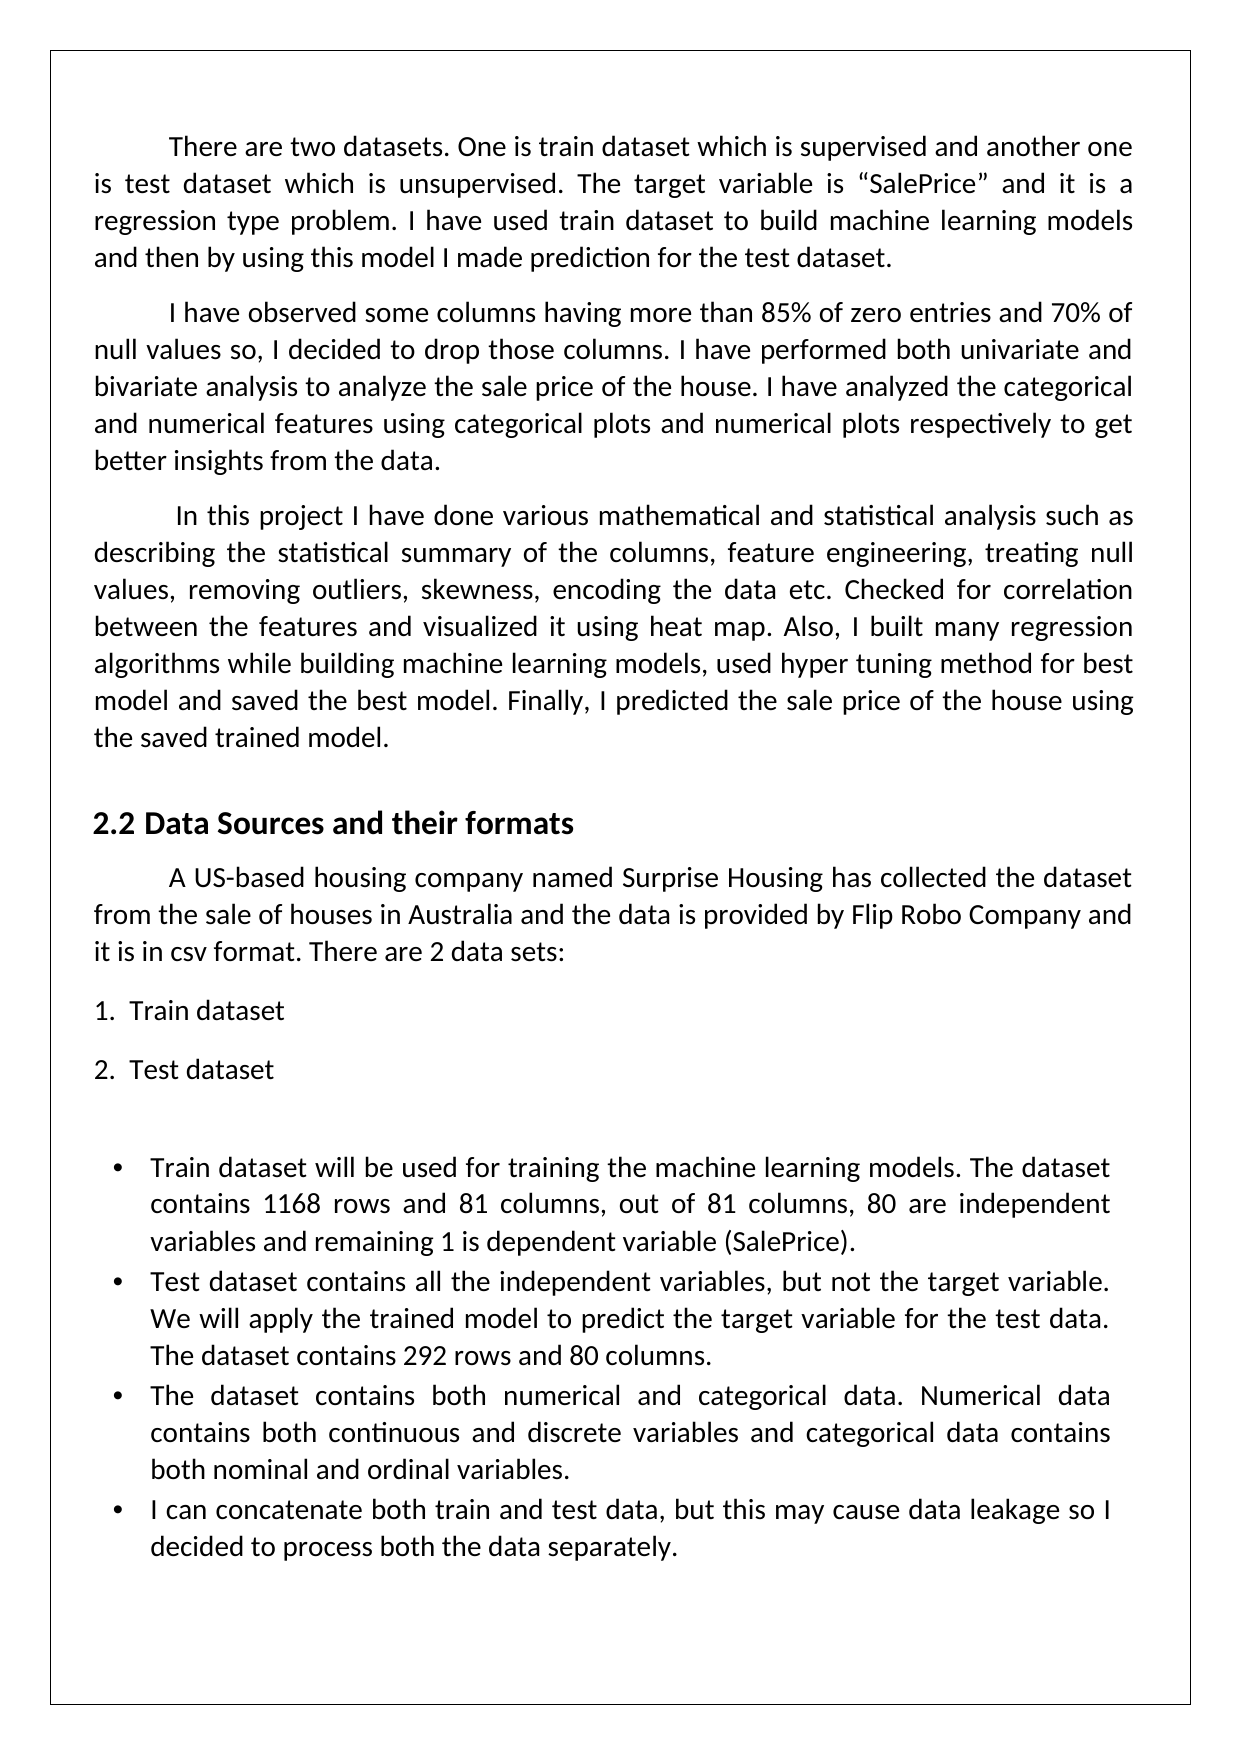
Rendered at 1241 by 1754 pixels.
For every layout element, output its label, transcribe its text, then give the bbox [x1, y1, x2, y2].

list Test dataset contains all the independent variables, but not the target variable. We will apply the trained model to predict the target variable for the test data. The dataset contains 292 rows and 80 columns. [113, 1263, 1112, 1372]
text I have observed some columns having more than 85% of zero entries and 70% of null values so, I decided to drop those columns. I have performed both univariate and bivariate analysis to analyze the sale price of the house. I have analyzed the categorical and numerical features using categorical plots and numerical plots respectively to get better insights from the data. [94, 294, 1134, 478]
text 2.2 Data Sources and their formats [92, 802, 1140, 842]
text A US-based housing company named Surprise Housing has collected the dataset from the sale of houses in Australia and the data is provided by Flip Robo Company and it is in csv format. There are 2 data sets: [94, 859, 1134, 969]
text There are two datasets. One is train dataset which is supervised and another one is test dataset which is unsupervised. The target variable is “SalePrice” and it is a regression type problem. I have used train dataset to build machine learning models and then by using this model I made prediction for the test dataset. [94, 128, 1135, 275]
text In this project I have done various mathematical and statistical analysis such as describing the statistical summary of the columns, feature engineering, treating null values, removing outliers, skewness, encoding the data etc. Checked for correlation between the features and visualized it using heat map. Also, I built many regression algorithms while building machine learning models, used hyper tuning method for best model and saved the best model. Finally, I predicted the sale price of the house using the saved trained model. [94, 497, 1135, 754]
list Train dataset will be used for training the machine learning models. The dataset contains 1168 rows and 81 columns, out of 81 columns, 80 are independent variables and remaining 1 is dependent variable (SalePrice). [113, 1149, 1112, 1258]
list I can concatenate both train and test data, but this may cause data leakage so I decided to process both the data separately. [113, 1491, 1112, 1564]
list The dataset contains both numerical and categorical data. Numerical data contains both continuous and discrete variables and categorical data contains both nominal and ordinal variables. [113, 1377, 1112, 1487]
list Test dataset [94, 1051, 1078, 1087]
list Train dataset [94, 992, 1078, 1028]
